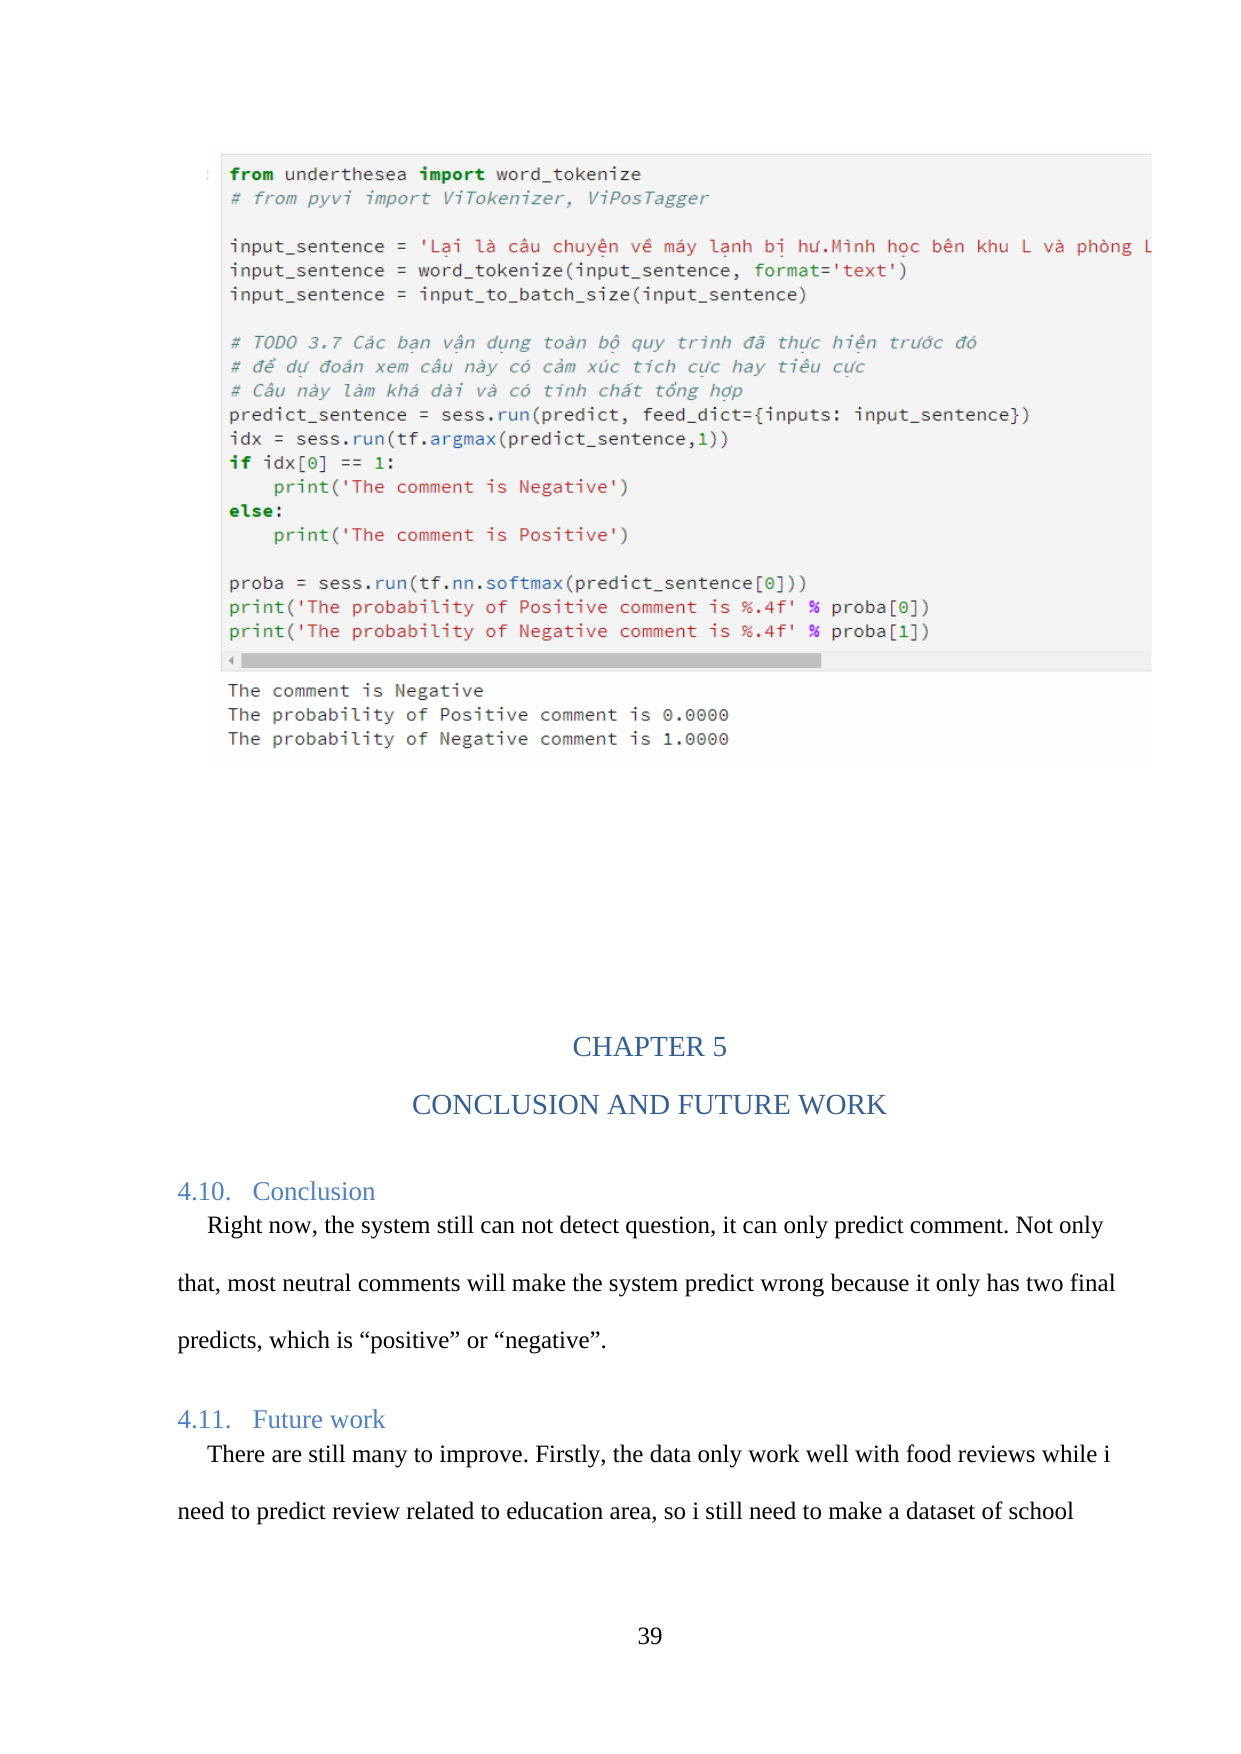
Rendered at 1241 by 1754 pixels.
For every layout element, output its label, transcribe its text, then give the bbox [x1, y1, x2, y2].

subtitle CHAPTER 5 [177, 1029, 1122, 1062]
subtitle Conclusion [177, 1175, 1122, 1206]
text Right now, the system still can not detect question, it can only predict comment. Not only that, most neutral comments will make the system predict wrong because it only has two final predicts, which is “positive” or “negative”. [177, 1210, 1122, 1354]
subtitle CONCLUSION AND FUTURE WORK [177, 1087, 1122, 1121]
subtitle Future work [177, 1403, 1122, 1434]
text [177, 1439, 1122, 1525]
picture [206, 147, 1152, 770]
